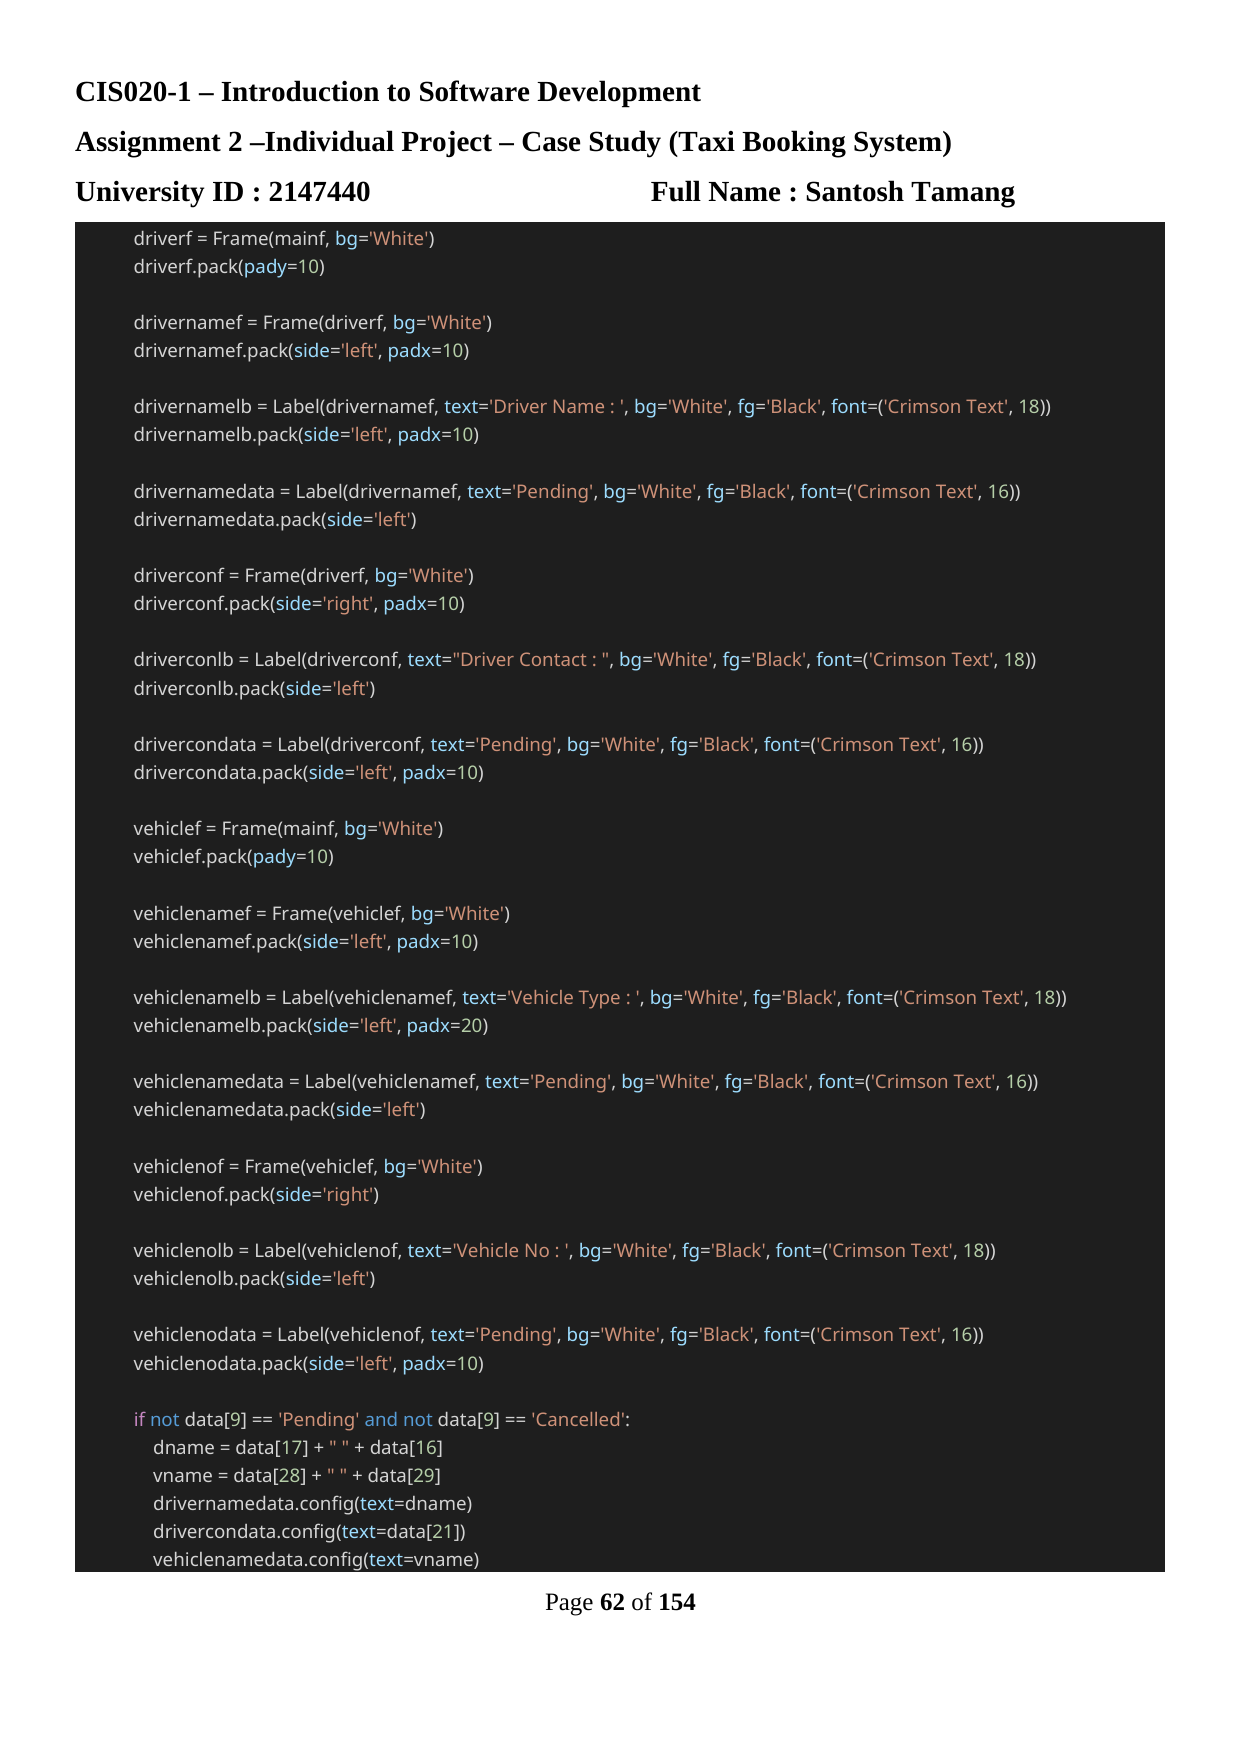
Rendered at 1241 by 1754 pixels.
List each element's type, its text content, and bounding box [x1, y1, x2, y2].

text driverf.pack(pady=10) [75, 250, 1165, 278]
text drivernamelb.pack(side='left', padx=10) [75, 419, 1165, 447]
text drivercondata = Label(driverconf, text='Pending', bg='White', fg='Black', font=('Crimson Text', 16)) [75, 728, 1165, 757]
text vehiclenodata = Label(vehiclenof, text='Pending', bg='White', fg='Black', font=('Crimson Text', 16)) [75, 1319, 1165, 1347]
text driverconlb = Label(driverconf, text="Driver Contact : ", bg='White', fg='Black', font=('Crimson Text', 18)) [75, 644, 1165, 672]
text vehiclenolb = Label(vehiclenof, text='Vehicle No : ', bg='White', fg='Black', font=('Crimson Text', 18)) [75, 1235, 1165, 1263]
text vehiclef.pack(pady=10) [75, 841, 1165, 869]
text vehiclenolb.pack(side='left') [75, 1263, 1165, 1291]
text vname = data[28] + " " + data[29] [75, 1460, 1165, 1488]
text vehiclef = Frame(mainf, bg='White') [75, 813, 1165, 841]
text drivernamelb = Label(drivernamef, text='Driver Name : ', bg='White', fg='Black', font=('Crimson Text', 18)) [75, 391, 1165, 419]
text dname = data[17] + " " + data[16] [75, 1432, 1165, 1460]
text vehiclenamelb = Label(vehiclenamef, text='Vehicle Type : ', bg='White', fg='Black', font=('Crimson Text', 18)) [75, 982, 1165, 1010]
text driverconf = Frame(driverf, bg='White') [75, 560, 1165, 588]
text driverf = Frame(mainf, bg='White') [75, 222, 1165, 250]
text driverconlb.pack(side='left') [75, 672, 1165, 700]
text vehiclenamedata = Label(vehiclenamef, text='Pending', bg='White', fg='Black', font=('Crimson Text', 16)) [75, 1066, 1165, 1094]
text vehiclenamelb.pack(side='left', padx=20) [75, 1010, 1165, 1038]
text vehiclenof.pack(side='right') [75, 1178, 1165, 1207]
text drivernamedata.pack(side='left') [75, 503, 1165, 532]
text vehiclenamedata.config(text=vname) [75, 1544, 1165, 1572]
text drivernamef = Frame(driverf, bg='White') [75, 307, 1165, 335]
text vehiclenamef = Frame(vehiclef, bg='White') [75, 897, 1165, 925]
text vehiclenodata.pack(side='left', padx=10) [75, 1347, 1165, 1375]
text driverconf.pack(side='right', padx=10) [75, 588, 1165, 616]
text drivernamedata.config(text=dname) [75, 1488, 1165, 1516]
text drivercondata.config(text=data[21]) [75, 1516, 1165, 1544]
text vehiclenamedata.pack(side='left') [75, 1094, 1165, 1122]
text vehiclenof = Frame(vehiclef, bg='White') [75, 1150, 1165, 1178]
text drivernamef.pack(side='left', padx=10) [75, 335, 1165, 363]
text vehiclenamef.pack(side='left', padx=10) [75, 925, 1165, 953]
text drivernamedata = Label(drivernamef, text='Pending', bg='White', fg='Black', font=('Crimson Text', 16)) [75, 475, 1165, 503]
text drivercondata.pack(side='left', padx=10) [75, 757, 1165, 785]
text if not data[9] == 'Pending' and not data[9] == 'Cancelled': [75, 1403, 1165, 1432]
